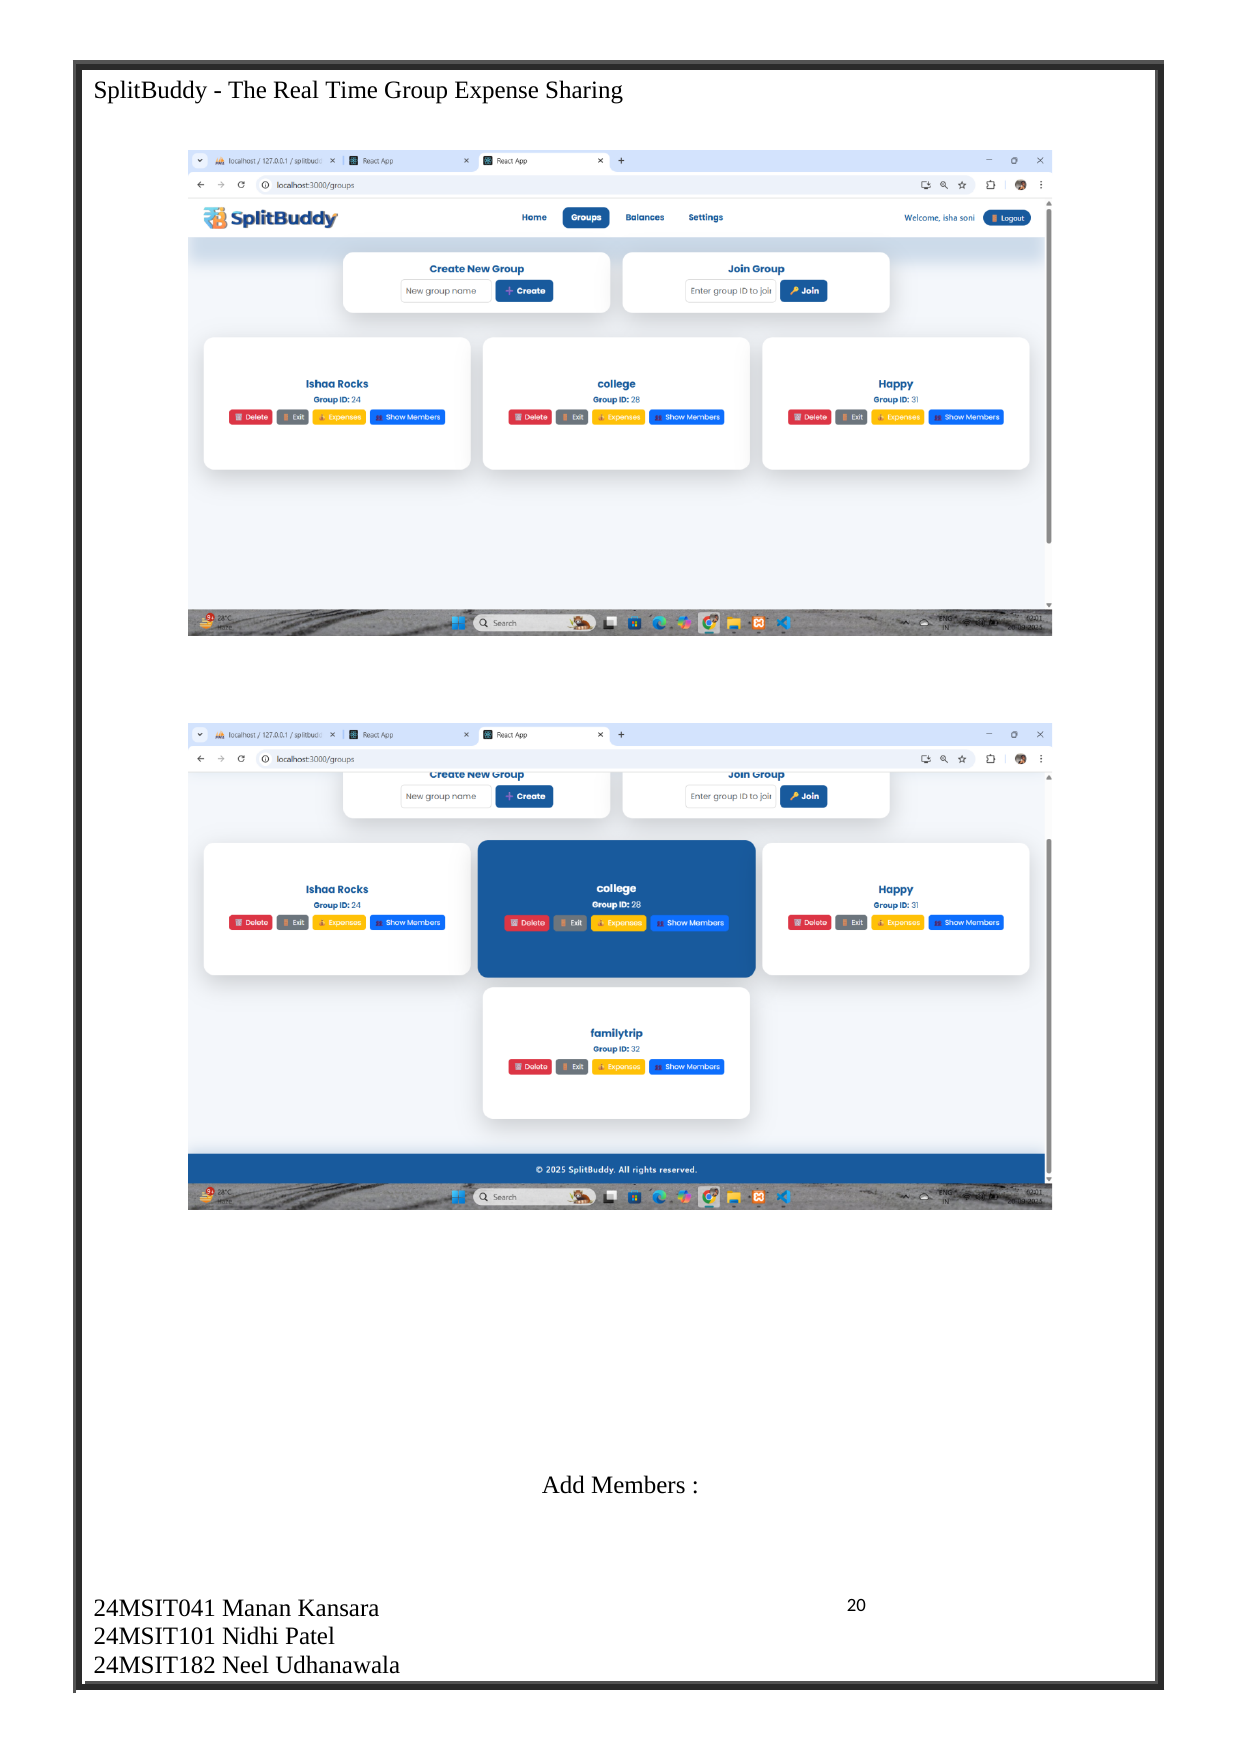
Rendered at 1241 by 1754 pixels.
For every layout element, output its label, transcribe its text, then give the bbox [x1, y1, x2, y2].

picture [188, 150, 1053, 636]
picture [188, 723, 1053, 1210]
list Add Members : [93, 1470, 1147, 1499]
